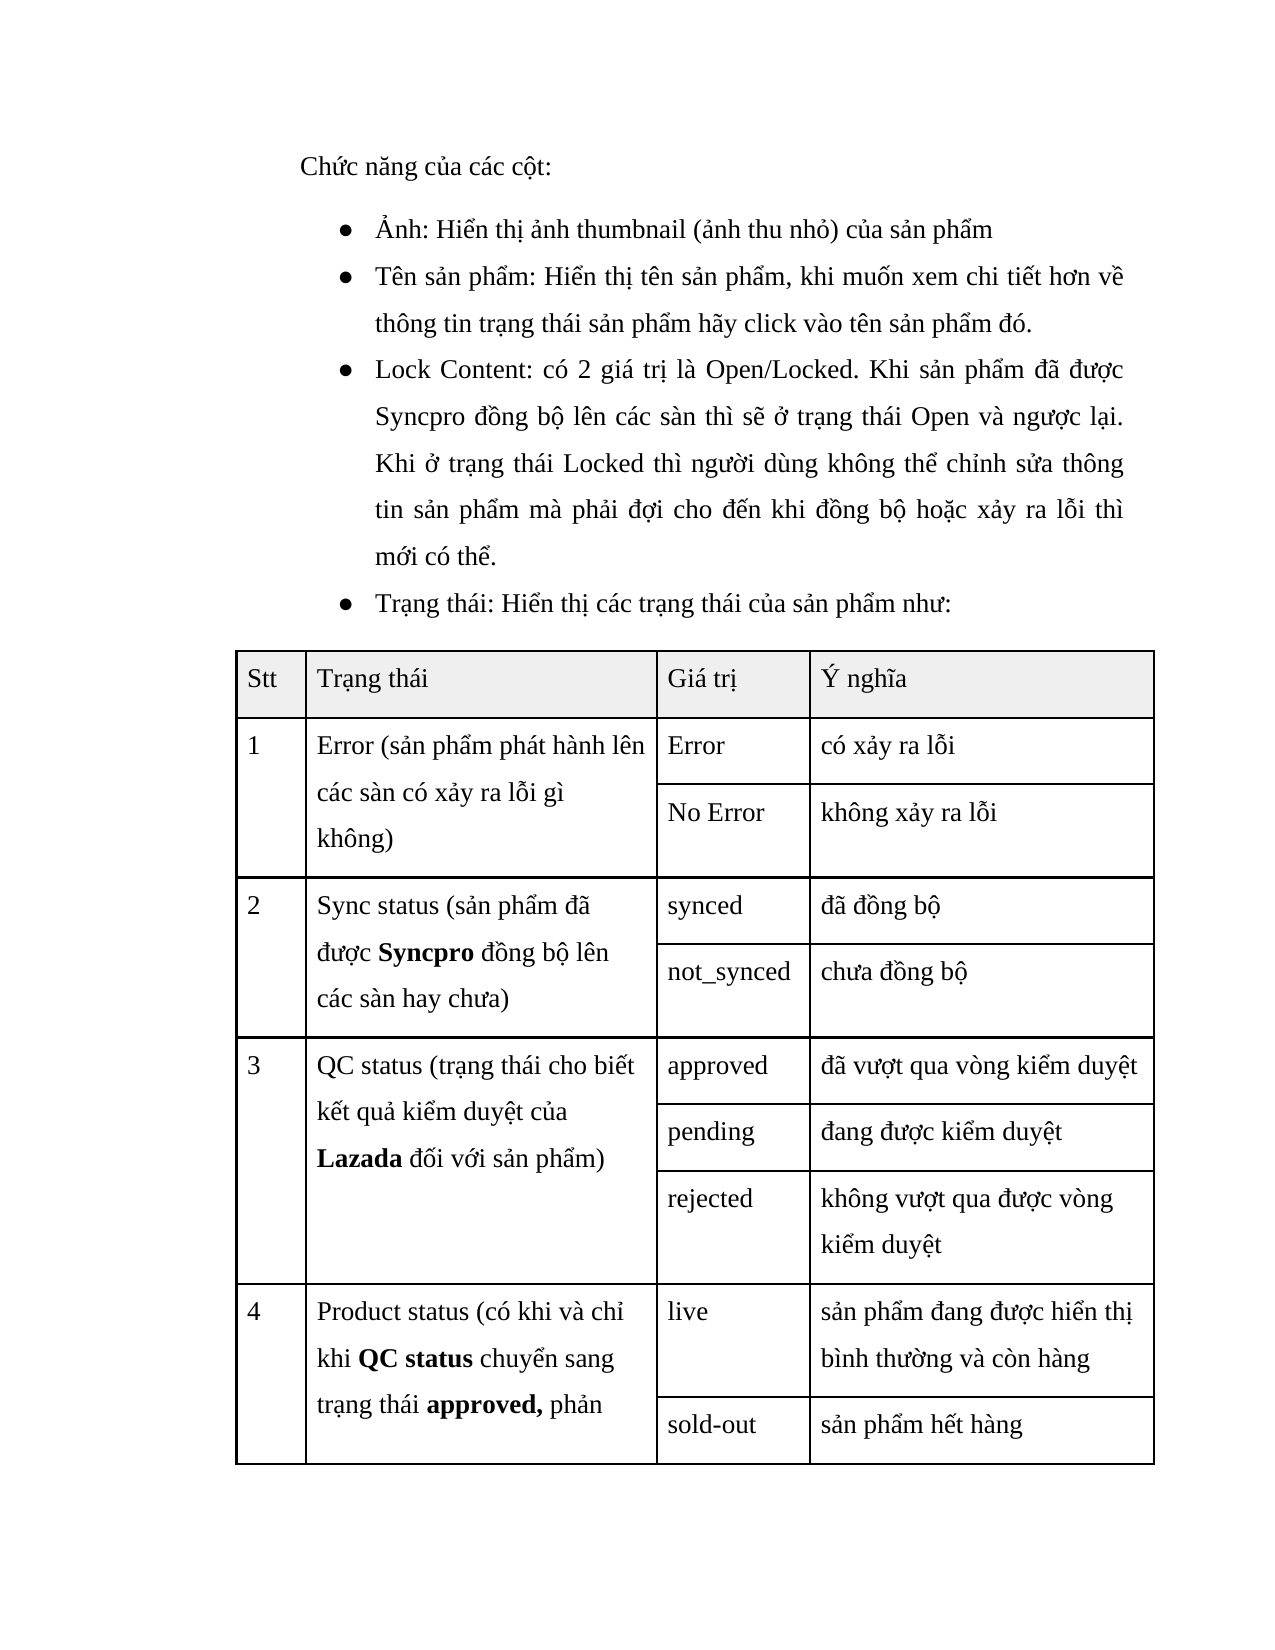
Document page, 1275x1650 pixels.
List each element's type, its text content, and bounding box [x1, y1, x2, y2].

table_cell 3 [238, 1039, 305, 1283]
table_cell Error [658, 719, 809, 783]
table_cell sản phẩm hết hàng [811, 1398, 1153, 1462]
table_cell sản phẩm đang được hiển thị bình thường và còn hàng [811, 1285, 1153, 1396]
table_header Trạng thái [307, 652, 656, 717]
list Tên sản phẩm: Hiển thị tên sản phẩm, khi muốn xem chi tiết hơn về thông tin trạng thái sản phẩm hãy click vào tên sản phẩm đó. [337, 260, 1125, 338]
table_cell Sync status (sản phẩm đã được Syncpro đồng bộ lên các sàn hay chưa) [307, 879, 656, 1036]
table_cell rejected [658, 1172, 809, 1283]
table_cell No Error [658, 785, 809, 876]
table_cell QC status (trạng thái cho biết kết quả kiểm duyệt của Lazada đối với sản phẩm) [307, 1039, 656, 1283]
table_cell Product status (có khi và chỉ khi QC status chuyển sang trạng thái approved, phản ánh tình trạng hoạt động của sản phẩm trên sàn Lazada) [307, 1285, 656, 1462]
table_header Giá trị [658, 652, 809, 717]
list Trạng thái: Hiển thị các trạng thái của sản phẩm như: [337, 587, 1125, 618]
table_cell pending [658, 1105, 809, 1169]
text Chức năng của các cột: [225, 150, 1125, 181]
table_cell đã đồng bộ [811, 879, 1153, 943]
table_header Ý nghĩa [811, 652, 1153, 717]
table_cell chưa đồng bộ [811, 945, 1153, 1036]
table_cell đã vượt qua vòng kiểm duyệt [811, 1039, 1153, 1103]
table_cell 4 [238, 1285, 305, 1462]
table_cell 1 [238, 719, 305, 876]
table_cell Error (sản phẩm phát hành lên các sàn có xảy ra lỗi gì không) [307, 719, 656, 876]
list Ảnh: Hiển thị ảnh thumbnail (ảnh thu nhỏ) của sản phẩm [337, 213, 1125, 244]
table_cell synced [658, 879, 809, 943]
table_header Stt [238, 652, 305, 717]
table_cell 2 [238, 879, 305, 1036]
table_cell live [658, 1285, 809, 1396]
table_cell approved [658, 1039, 809, 1103]
table_cell có xảy ra lỗi [811, 719, 1153, 783]
table_cell đang được kiểm duyệt [811, 1105, 1153, 1169]
table_cell sold-out [658, 1398, 809, 1462]
table_cell không xảy ra lỗi [811, 785, 1153, 876]
table_cell không vượt qua được vòng kiểm duyệt [811, 1172, 1153, 1283]
table_cell not_synced [658, 945, 809, 1036]
list Lock Content: có 2 giá trị là Open/Locked. Khi sản phẩm đã được Syncpro đồng bộ lên các sàn thì sẽ ở trạng thái Open và ngược lại. Khi ở trạng thái Locked thì người dùng không thể chỉnh sửa thông tin sản phẩm mà phải đợi cho đến khi đồng bộ hoặc xảy ra lỗi thì mới có thể. [337, 353, 1125, 571]
